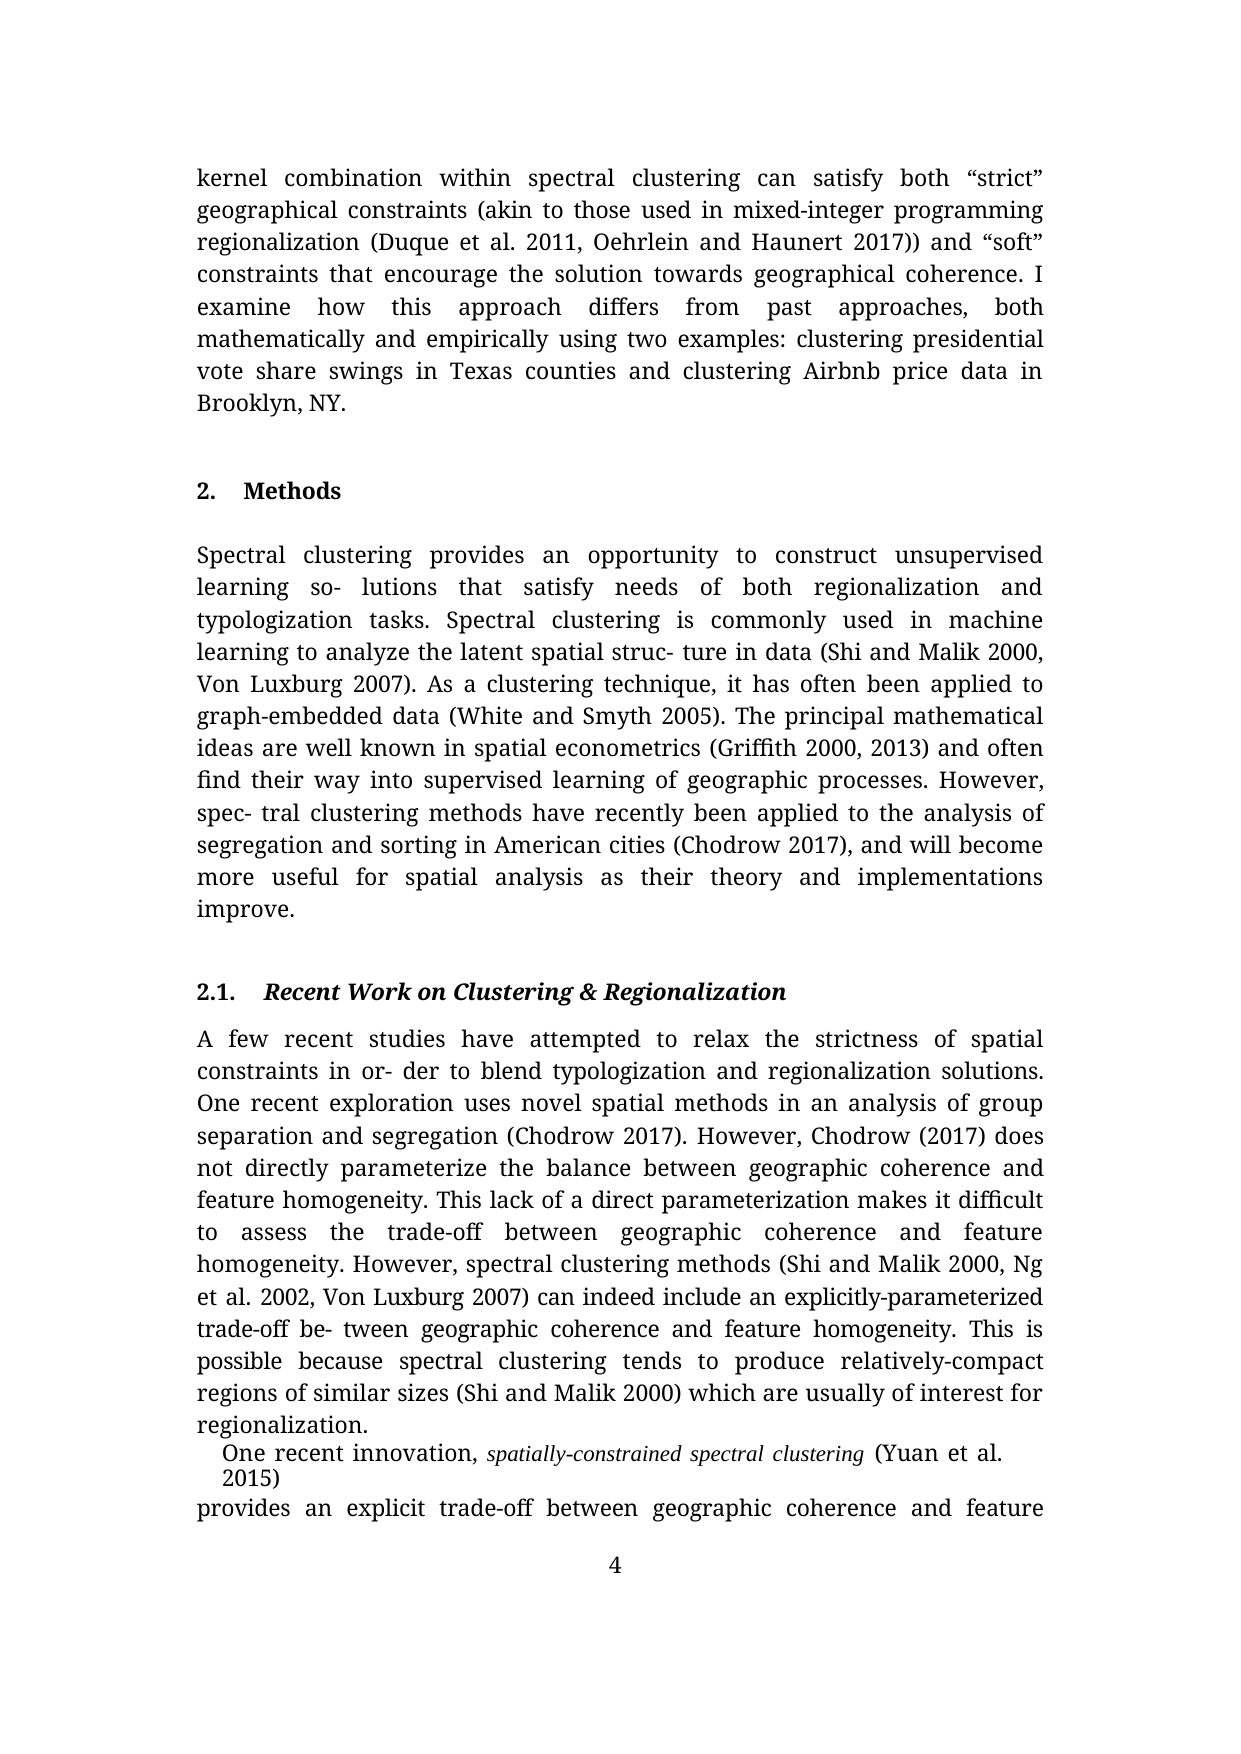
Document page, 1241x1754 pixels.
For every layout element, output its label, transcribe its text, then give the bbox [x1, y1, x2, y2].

text Spectral clustering provides an opportunity to construct unsupervised learning so- lutions that satisfy needs of both regionalization and typologization tasks. Spectral clustering is commonly used in machine learning to analyze the latent spatial struc- ture in data (Shi and Malik 2000, Von Luxburg 2007). As a clustering technique, it has often been applied to graph-embedded data (White and Smyth 2005). The principal mathematical ideas are well known in spatial econometrics (Griffith 2000, 2013) and often find their way into supervised learning of geographic processes. However, spec- tral clustering methods have recently been applied to the analysis of segregation and sorting in American cities (Chodrow 2017), and will become more useful for spatial analysis as their theory and implementations improve. [197, 539, 1044, 924]
subtitle Recent Work on Clustering & Regionalization [197, 976, 1065, 1008]
text A few recent studies have attempted to relax the strictness of spatial constraints in or- der to blend typologization and regionalization solutions. One recent exploration uses novel spatial methods in an analysis of group separation and segregation (Chodrow 2017). However, Chodrow (2017) does not directly parameterize the balance between geographic coherence and feature homogeneity. This lack of a direct parameterization makes it difficult to assess the trade-off between geographic coherence and feature homogeneity. However, spectral clustering methods (Shi and Malik 2000, Ng et al. 2002, Von Luxburg 2007) can indeed include an explicitly-parameterized trade-off be- tween geographic coherence and feature homogeneity. This is possible because spectral clustering tends to produce relatively-compact regions of similar sizes (Shi and Malik 2000) which are usually of interest for regionalization. [197, 1023, 1044, 1441]
text kernel combination within spectral clustering can satisfy both “strict” geographical constraints (akin to those used in mixed-integer programming regionalization (Duque et al. 2011, Oehrlein and Haunert 2017)) and “soft” constraints that encourage the solution towards geographical coherence. I examine how this approach differs from past approaches, both mathematically and empirically using two examples: clustering presidential vote share swings in Texas counties and clustering Airbnb price data in Brooklyn, NY. [197, 162, 1044, 418]
text One recent innovation, spatially-constrained spectral clustering (Yuan et al. 2015) [222, 1441, 1065, 1491]
subtitle Methods [197, 475, 1065, 506]
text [197, 1492, 1044, 1524]
